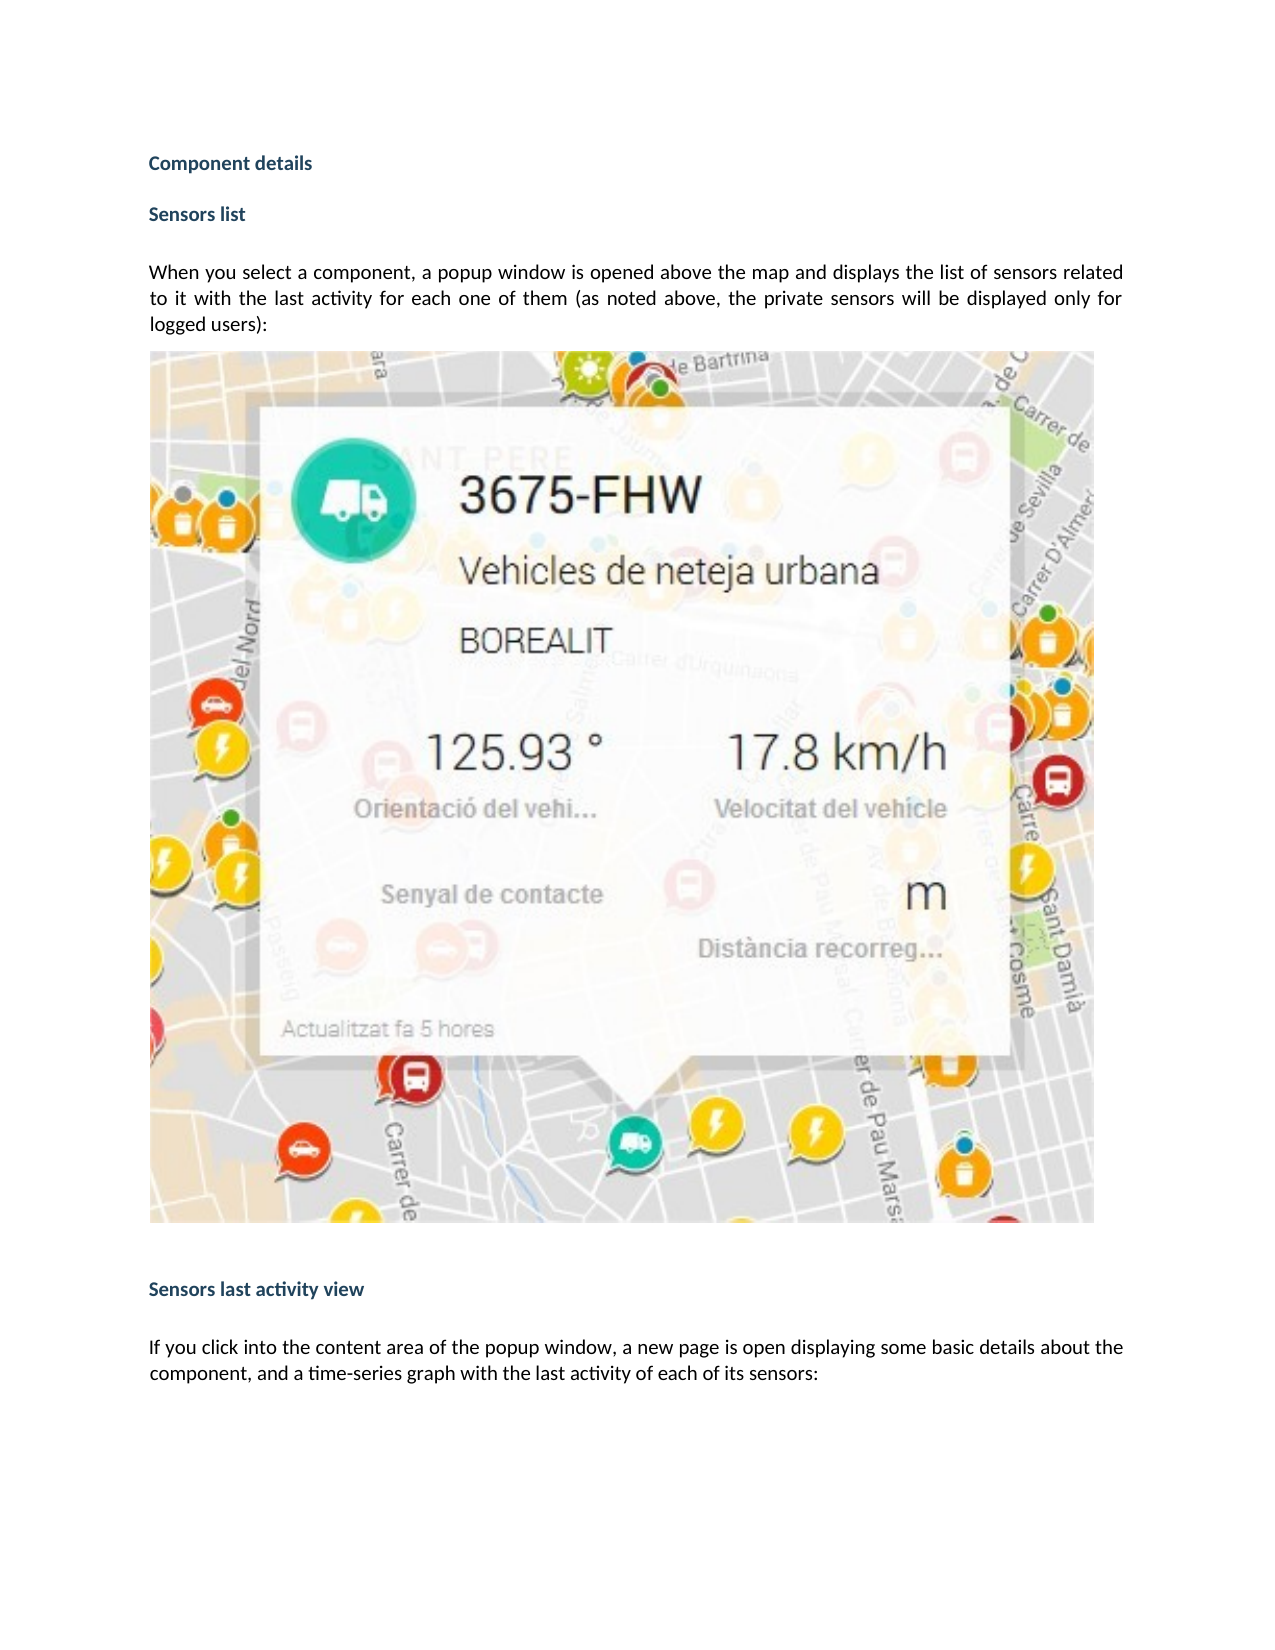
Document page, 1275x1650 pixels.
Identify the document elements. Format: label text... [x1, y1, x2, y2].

text Component details [148, 150, 1125, 175]
text If you click into the content area of the popup window, a new page is open displaying some basic details about the component, and a time-series graph with the last activity of each of its sensors: [148, 1334, 1125, 1386]
text When you select a component, a popup window is opened above the map and displays the list of sensors related to it with the last activity for each one of them (as noted above, the private sensors will be displayed only for logged users): [148, 259, 1125, 337]
subtitle Sensors last activity view [148, 1276, 1125, 1301]
subtitle Sensors list [148, 201, 1125, 226]
picture [150, 351, 1094, 1223]
